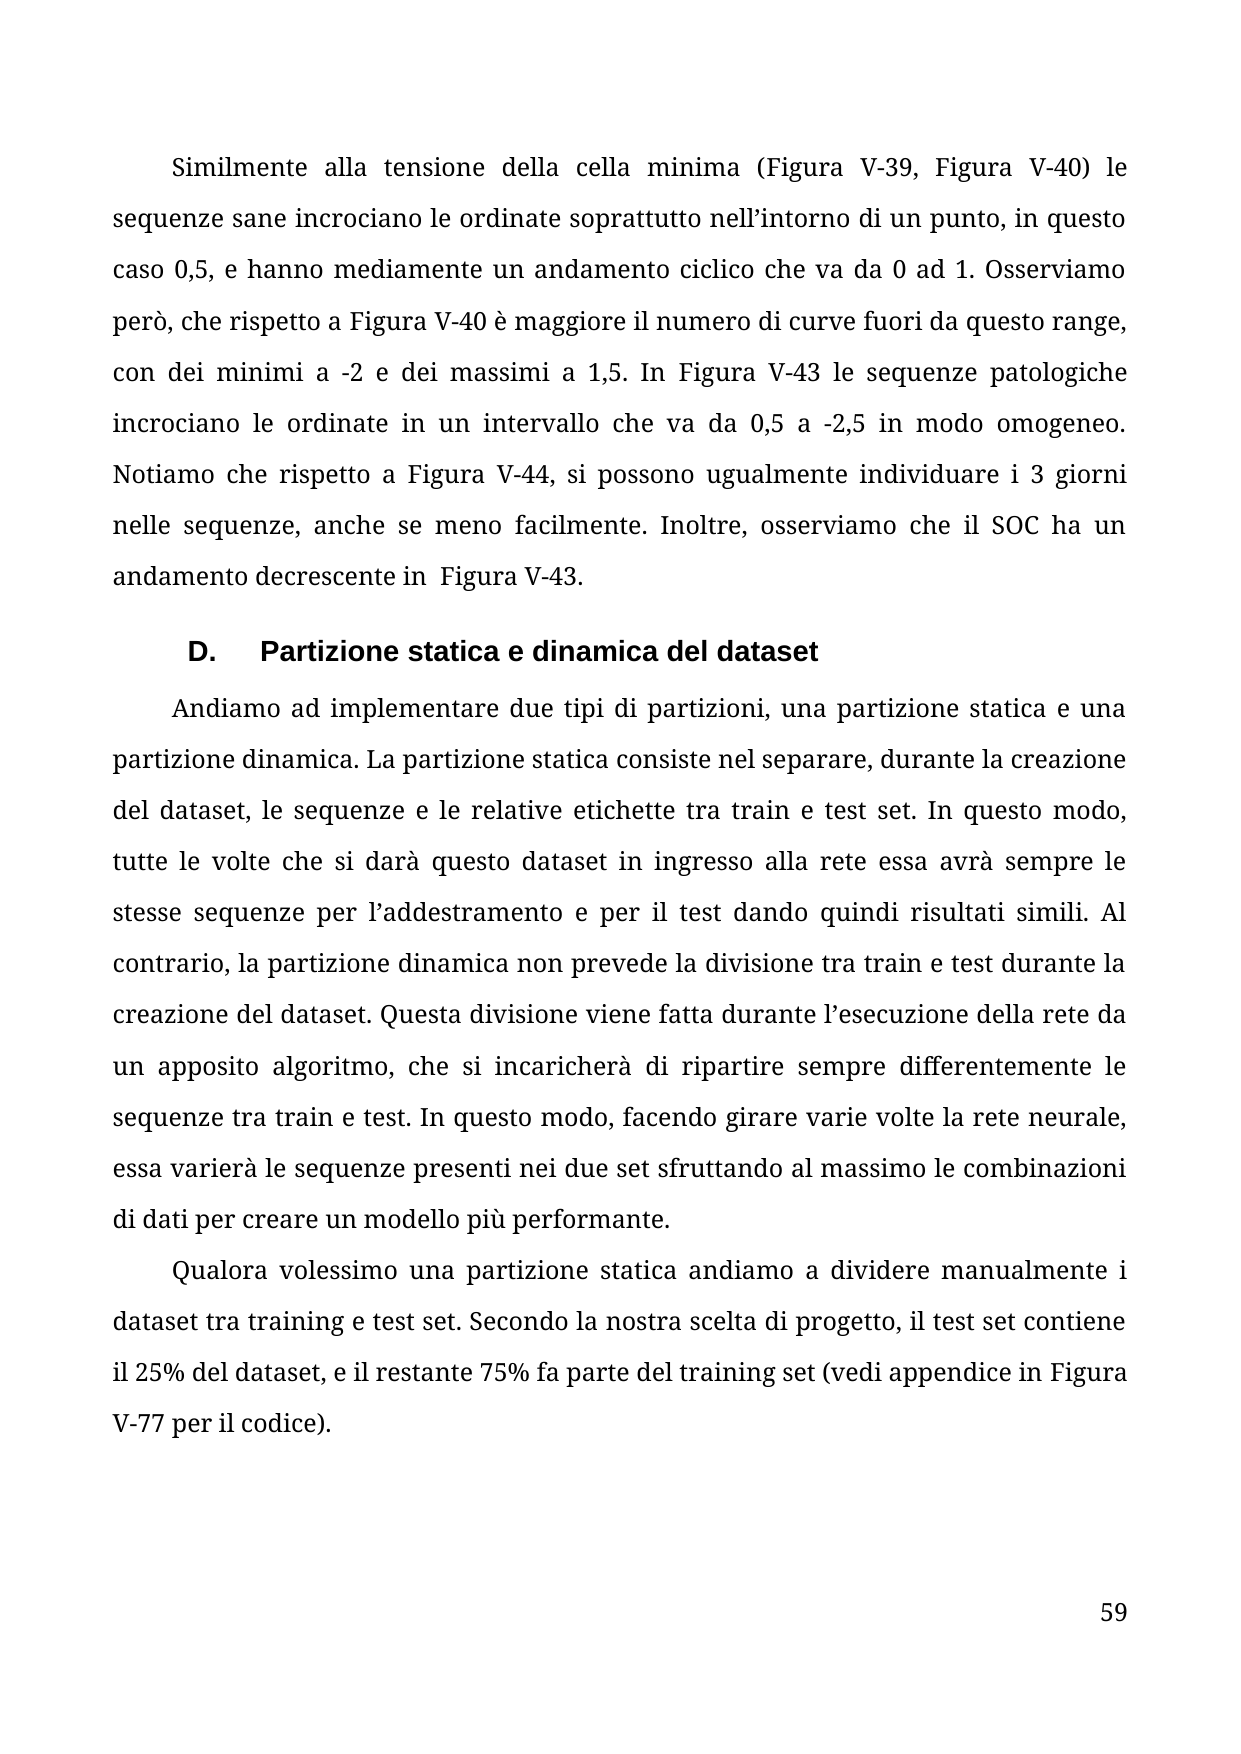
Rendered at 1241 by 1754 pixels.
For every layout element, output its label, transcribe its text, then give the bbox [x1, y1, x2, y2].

subtitle Partizione statica e dinamica del dataset [187, 634, 1128, 668]
text Andiamo ad implementare due tipi di partizioni, una partizione statica e una partizione dinamica. La partizione statica consiste nel separare, durante la creazione del dataset, le sequenze e le relative etichette tra train e test set. In questo modo, tutte le volte che si darà questo dataset in ingresso alla rete essa avrà sempre le stesse sequenze per l’addestramento e per il test dando quindi risultati simili. Al contrario, la partizione dinamica non prevede la divisione tra train e test durante la creazione del dataset. Questa divisione viene fatta durante l’esecuzione della rete da un apposito algoritmo, che si incaricherà di ripartire sempre differentemente le sequenze tra train e test. In questo modo, facendo girare varie volte la rete neurale, essa varierà le sequenze presenti nei due set sfruttando al massimo le combinazioni di dati per creare un modello più performante. [112, 691, 1128, 1235]
